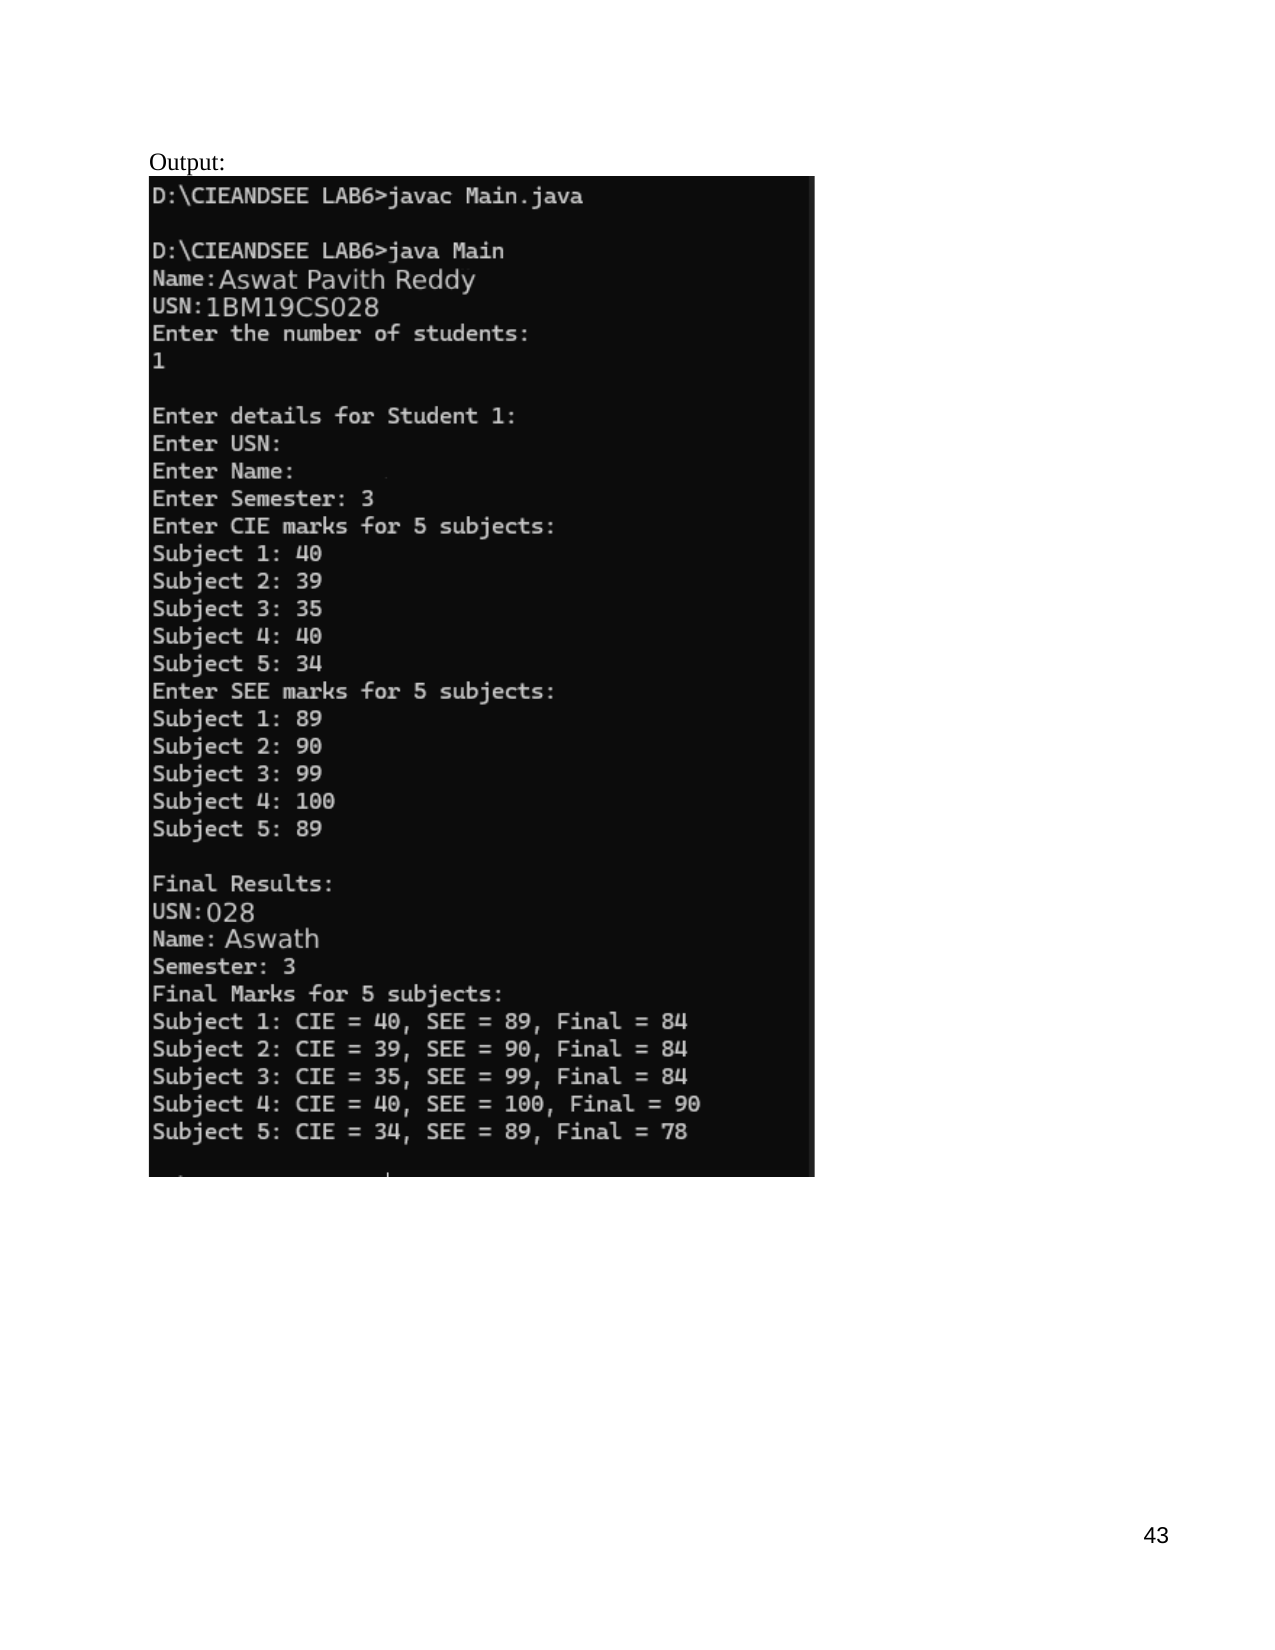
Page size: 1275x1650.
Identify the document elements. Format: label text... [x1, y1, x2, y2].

text Output: [149, 147, 1169, 176]
picture [148, 176, 815, 1177]
